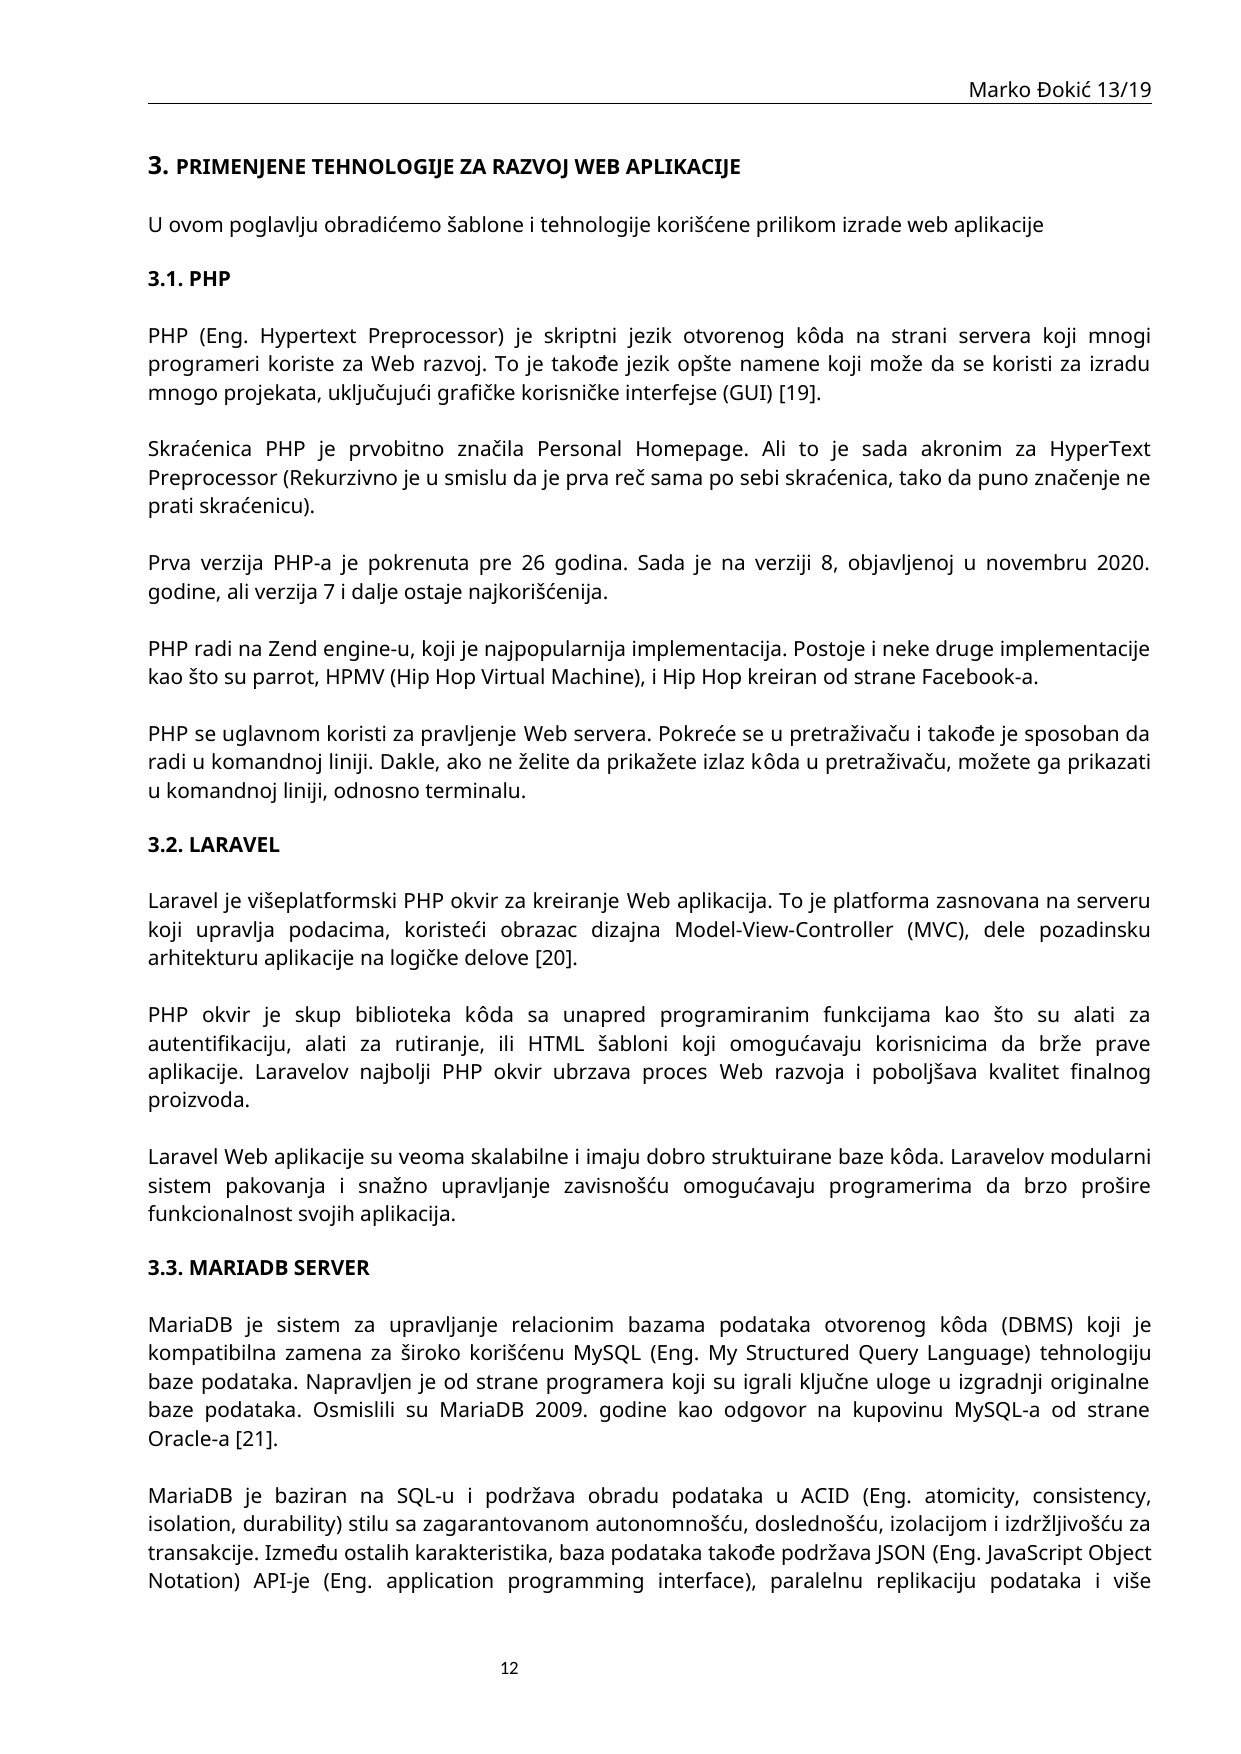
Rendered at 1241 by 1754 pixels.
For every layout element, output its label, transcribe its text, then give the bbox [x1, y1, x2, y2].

text Laravel Web aplikacije su veoma skalabilne i imaju dobro struktuirane baze kôda. Laravelov modularni sistem pakovanja i snažno upravljanje zavisnošću omogućavaju programerima da brzo prošire funkcionalnost svojih aplikacija. [148, 1142, 1152, 1253]
text PHP se uglavnom koristi za pravljenje Web servera. Pokreće se u pretraživaču i takođe je sposoban da radi u komandnoj liniji. Dakle, ako ne želite da prikažete izlaz kôda u pretraživaču, možete ga prikazati u komandnoj liniji, odnosno terminalu. [148, 691, 1152, 830]
subtitle U ovom poglavlju obradićemo šablone i tehnologije korišćene prilikom izrade web aplikacije [148, 210, 1152, 264]
list PHP PHP (Eng. Hypertext Preprocessor) je skriptni jezik otvorenog kôda na strani servera koji mnogi programeri koriste za Web razvoj. To je takođe jezik opšte namene koji može da se koristi za izradu mnogo projekata, uključujući grafičke korisničke interfejse (GUI) [19]. Skraćenica PHP je prvobitno značila Personal Homepage. Ali to je sada akronim za HyperText Preprocessor (Rekurzivno je u smislu da je prva reč sama po sebi skraćenica, tako da puno značenje ne prati skraćenicu). Prva verzija PHP-a je pokrenuta pre 26 godina. Sada je na verziji 8, objavljenoj u novembru 2020. godine, ali verzija 7 i dalje ostaje najkorišćenija. PHP radi na Zend engine-u, koji je najpopularnija implementacija. Postoje i neke druge implementacije kao što su parrot, HPMV (Hip Hop Virtual Machine), i Hip Hop kreiran od strane Facebook-a. [148, 264, 1152, 691]
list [148, 1253, 1152, 1594]
list LARAVEL Laravel je višeplatformski PHP okvir za kreiranje Web aplikacija. To je platforma zasnovana na serveru koji upravlja podacima, koristeći obrazac dizajna Model-View-Controller (MVC), dele pozadinsku arhitekturu aplikacije na logičke delove [20]. PHP okvir je skup biblioteka kôda sa unapred programiranim funkcijama kao što su alati za autentifikaciju, alati za rutiranje, ili HTML šabloni koji omogućavaju korisnicima da brže prave aplikacije. Laravelov najbolji PHP okvir ubrzava proces Web razvoja i poboljšava kvalitet finalnog proizvoda. [148, 830, 1152, 1114]
subtitle PRIMENJENE TEHNOLOGIJE ZA RAZVOJ WEB APLIKACIJE [148, 148, 1152, 182]
